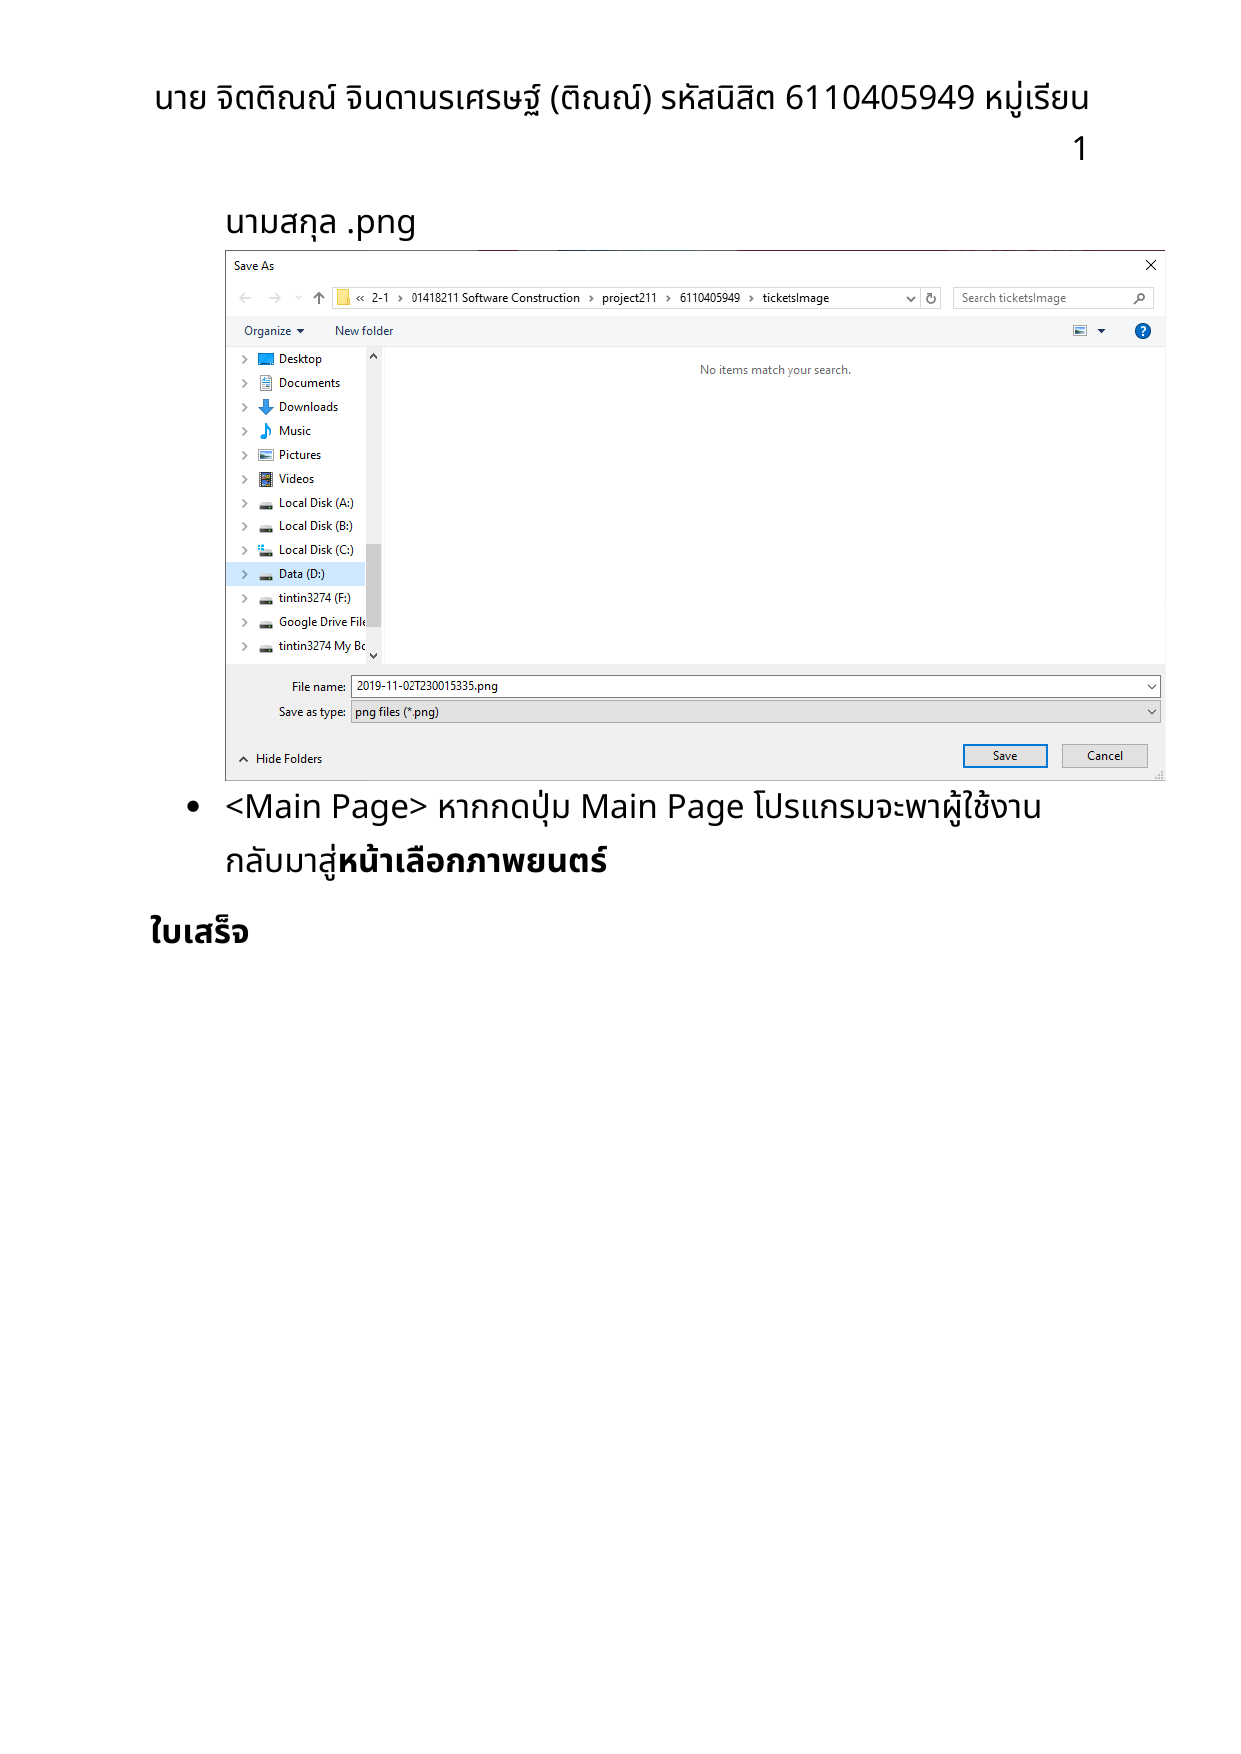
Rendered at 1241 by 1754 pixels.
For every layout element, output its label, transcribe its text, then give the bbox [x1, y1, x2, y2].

text ใบเสร็จ [150, 908, 1090, 958]
picture [225, 250, 1166, 781]
list <Main Page> หากกดปุ่ม Main Page โปรแกรมจะพาผู้ใช้งานกลับมาสู่หน้าเลือกภาพยนตร์ [187, 782, 1090, 887]
